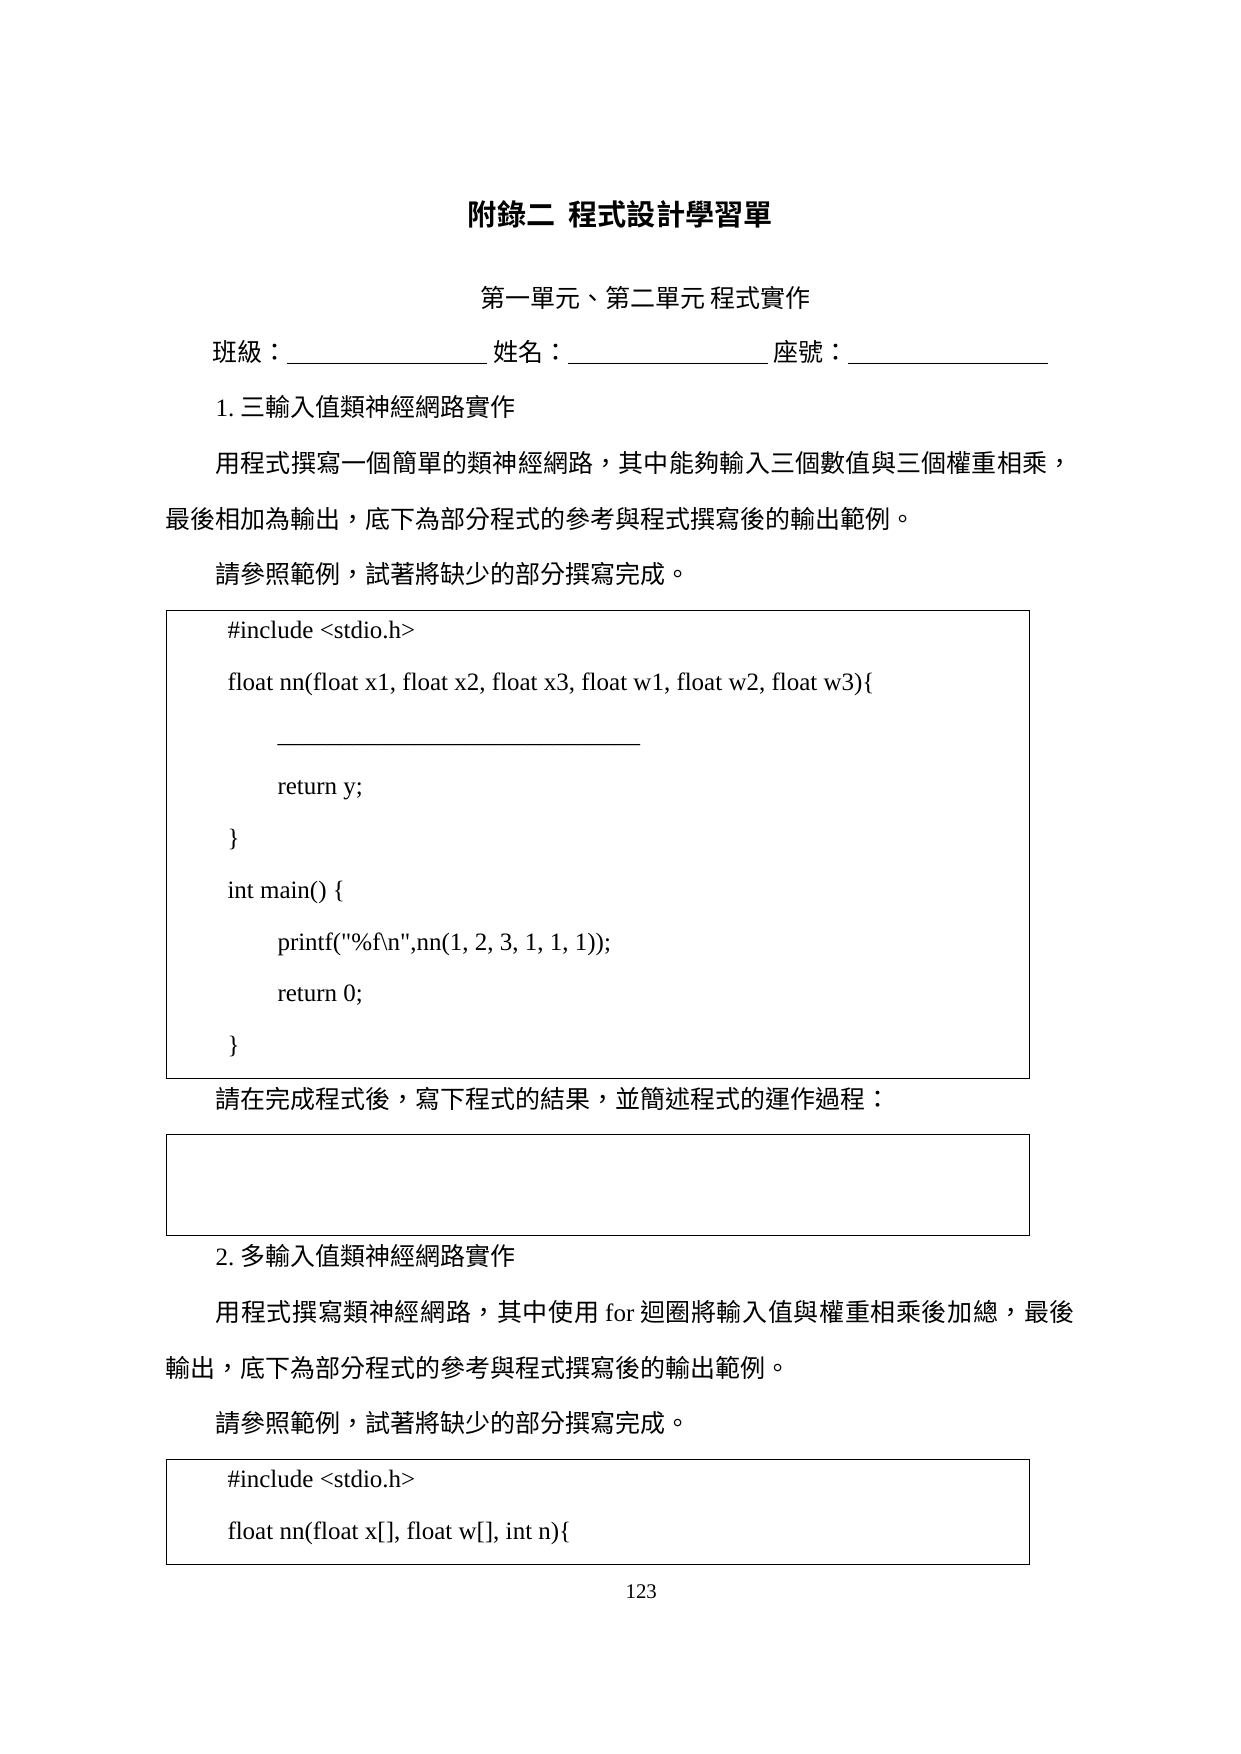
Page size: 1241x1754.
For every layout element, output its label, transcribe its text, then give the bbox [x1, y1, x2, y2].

text 請在完成程式後，寫下程式的結果，並簡述程式的運作過程： [165, 1079, 1075, 1116]
text 請參照範例，試著將缺少的部分撰寫完成。 [165, 1403, 1075, 1441]
table_header #include <stdio.h> float nn(float x1, float x2, float x3, float w1, float w2, float w3){ _____________________________ return y; } int main() { printf("%f\n",nn(1, 2, 3, 1, 1, 1)); return 0; } [167, 611, 1029, 1078]
title 附錄二 程式設計學習單 [165, 176, 1075, 251]
text 班級：＿＿＿＿＿＿＿＿ 姓名：＿＿＿＿＿＿＿＿ 座號：＿＿＿＿＿＿＿＿ [165, 332, 1075, 369]
text 用程式撰寫一個簡單的類神經網路，其中能夠輸入三個數值與三個權重相乘，最後相加為輸出，底下為部分程式的參考與程式撰寫後的輸出範例。 [165, 442, 1075, 536]
table_header [167, 1135, 1029, 1235]
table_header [167, 1460, 1029, 1564]
text 第一單元、第二單元 程式實作 [165, 278, 1075, 314]
text 請參照範例，試著將缺少的部分撰寫完成。 [165, 554, 1075, 592]
text 用程式撰寫類神經網路，其中使用for迴圈將輸入值與權重相乘後加總，最後輸出，底下為部分程式的參考與程式撰寫後的輸出範例。 [165, 1291, 1075, 1385]
text 1. 三輸入值類神經網路實作 [165, 387, 1075, 424]
text 2. 多輸入值類神經網路實作 [165, 1236, 1075, 1273]
